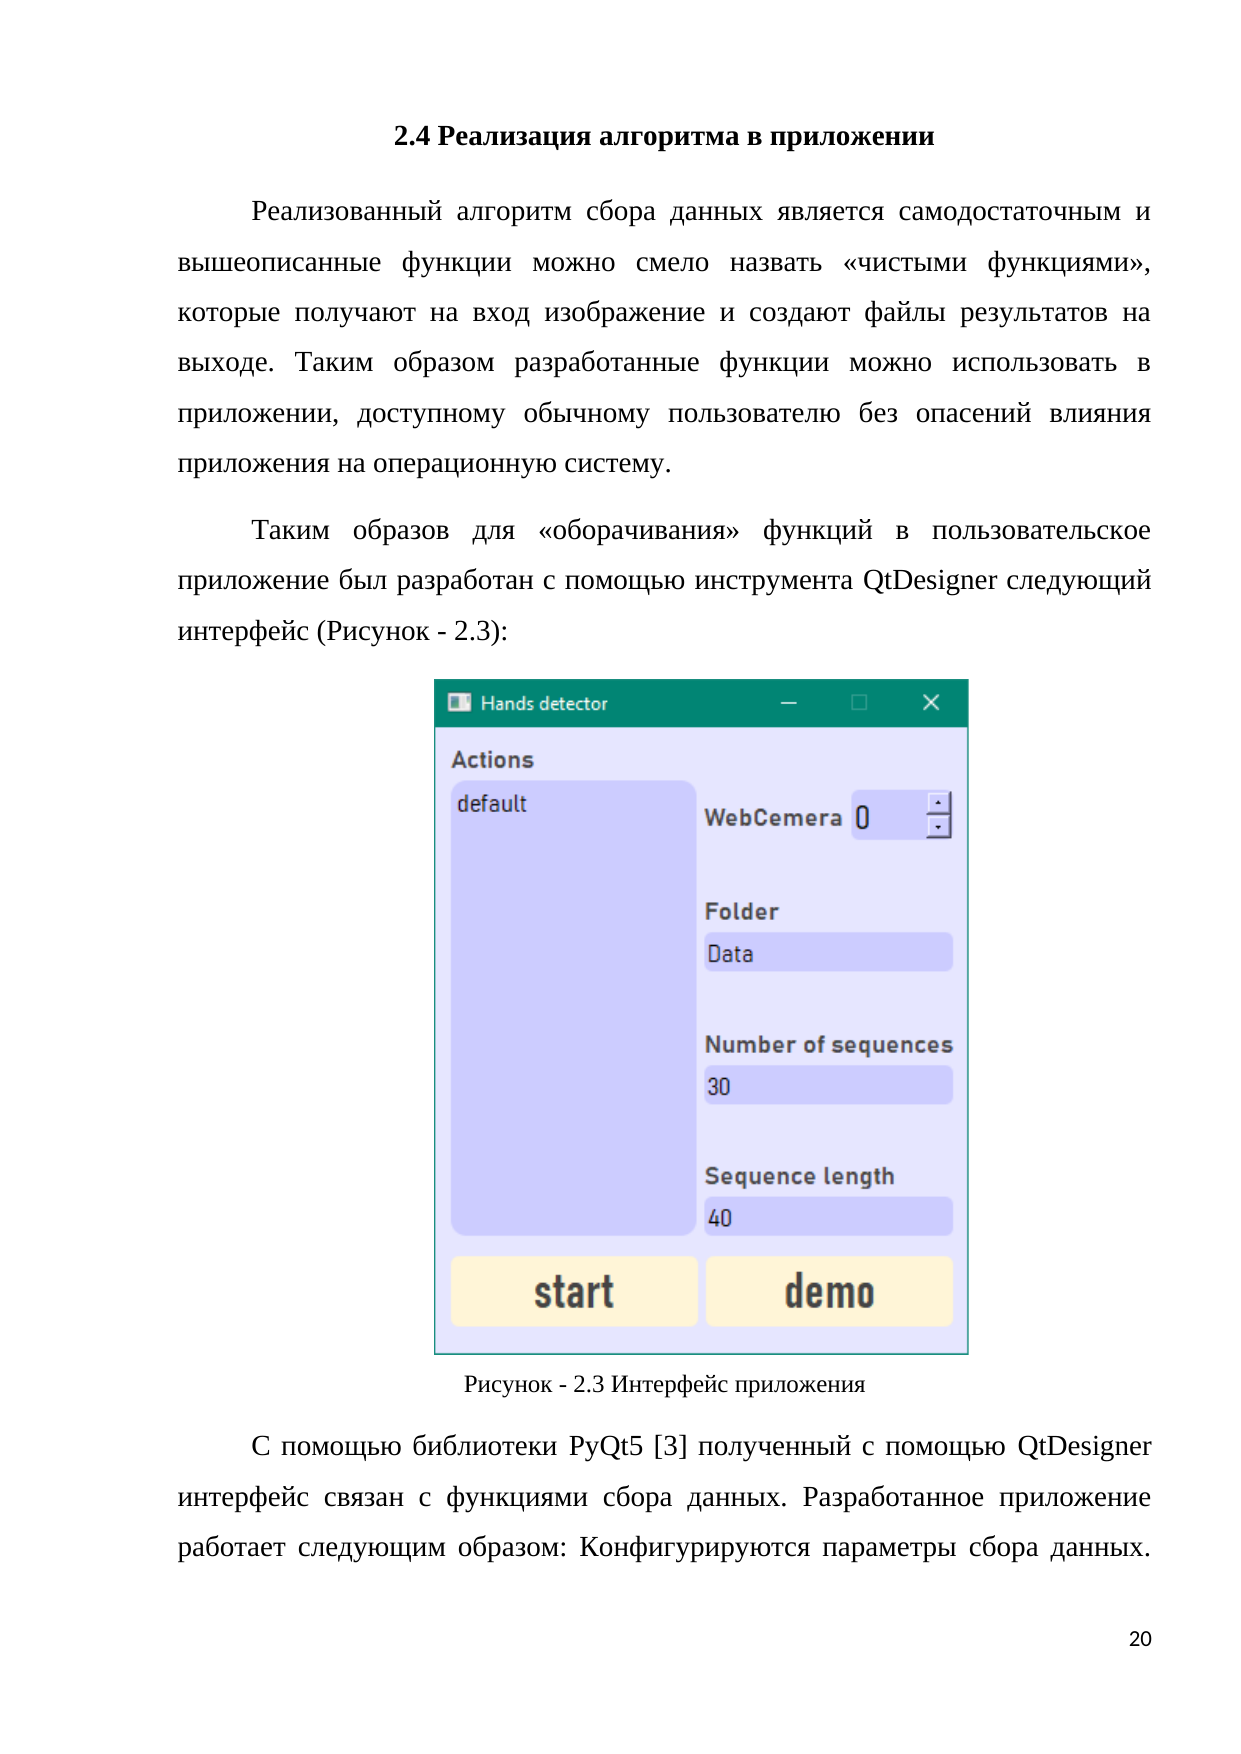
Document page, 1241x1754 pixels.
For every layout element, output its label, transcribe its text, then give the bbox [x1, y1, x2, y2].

text Таким образов для «оборачивания» функций в пользовательское приложение был разработан с помощью инструмента QtDesigner следующий интерфейс (Рисунок - 2.3): [177, 512, 1152, 646]
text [177, 1428, 1152, 1563]
subtitle 2.4 Реализация алгоритма в приложении [177, 118, 1152, 152]
picture [434, 679, 969, 1355]
text Реализованный алгоритм сбора данных является самодостаточным и вышеописанные функции можно смело назвать «чистыми функциями», которые получают на вход изображение и создают файлы результатов на выходе. Таким образом разработанные функции можно использовать в приложении, доступному обычному пользователю без опасений влияния приложения на операционную систему. [177, 193, 1152, 478]
text Рисунок - 2.3 Интерфейс приложения [177, 1369, 1152, 1397]
